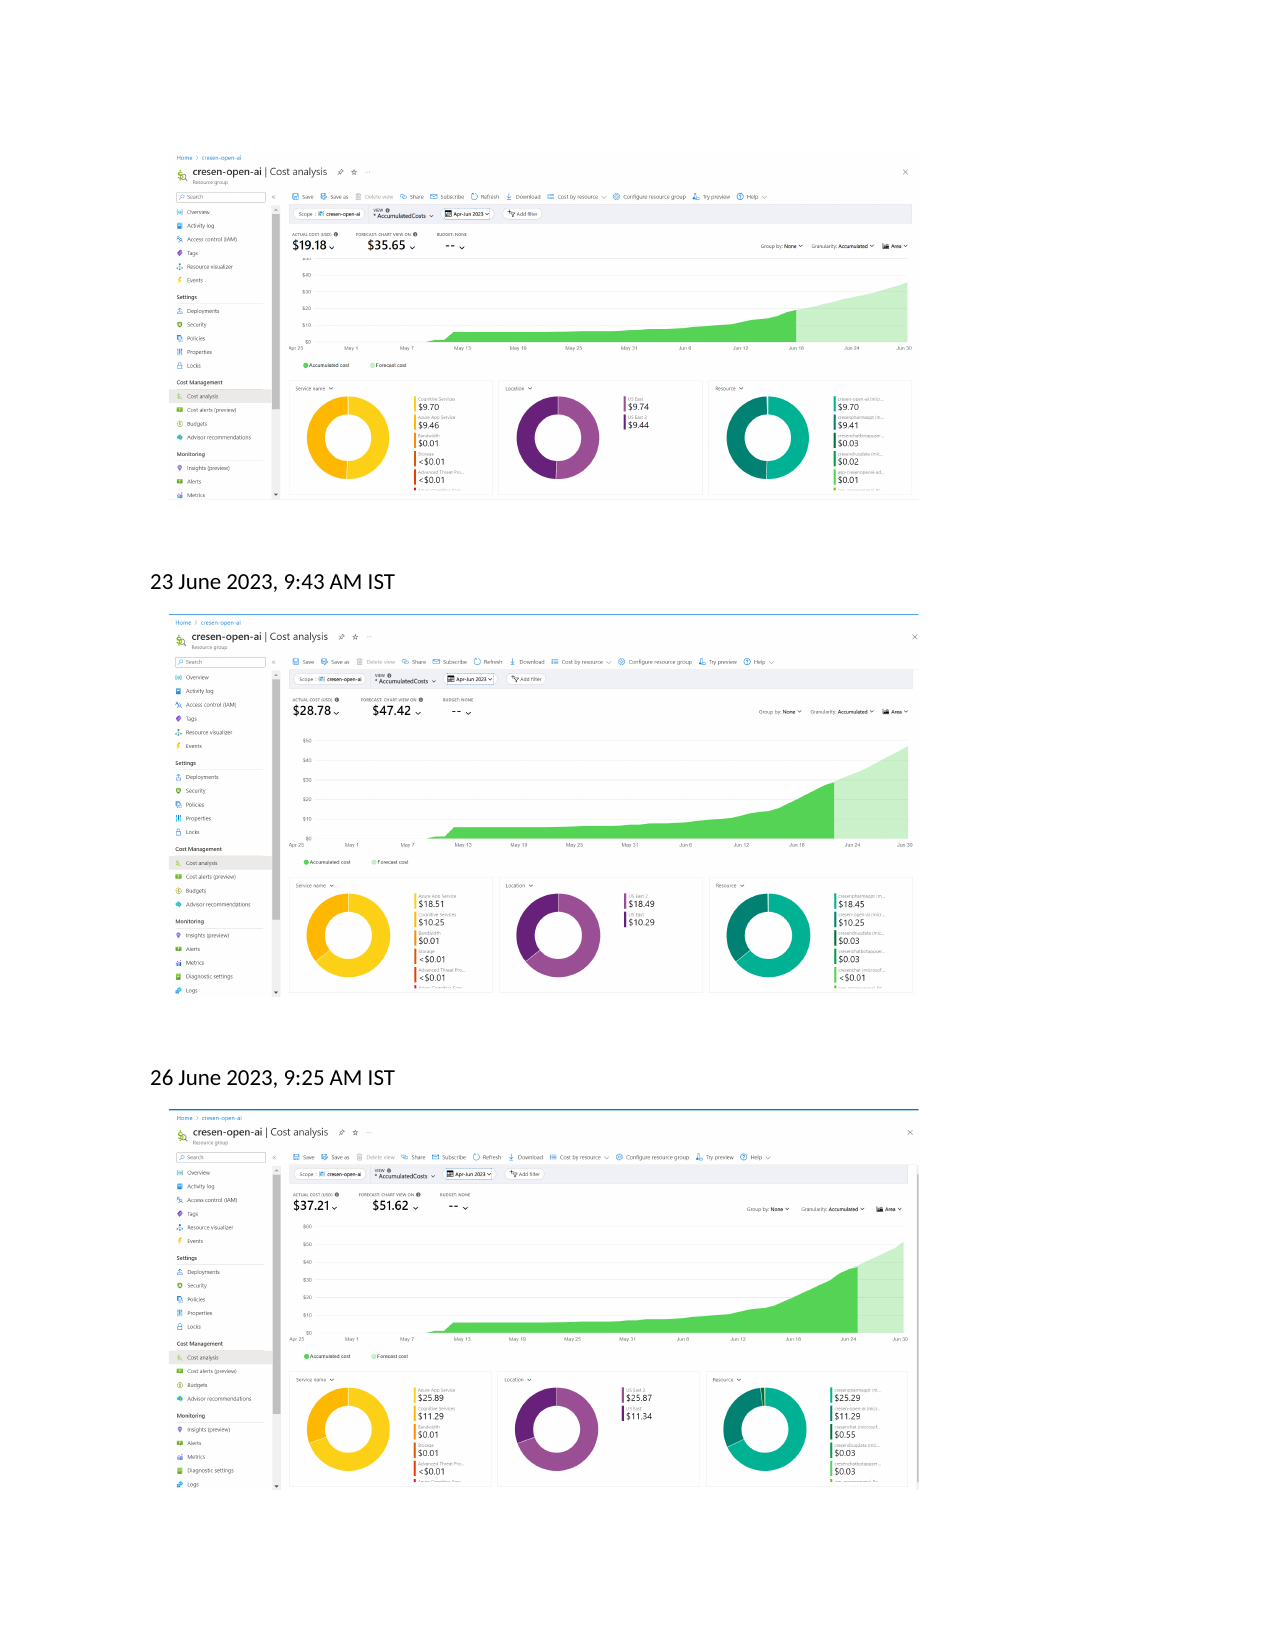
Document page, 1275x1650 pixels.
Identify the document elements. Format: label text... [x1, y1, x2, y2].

text 23 June 2023, 9:43 AM IST [150, 567, 1125, 595]
text 26 June 2023, 9:25 AM IST [150, 1063, 1125, 1091]
